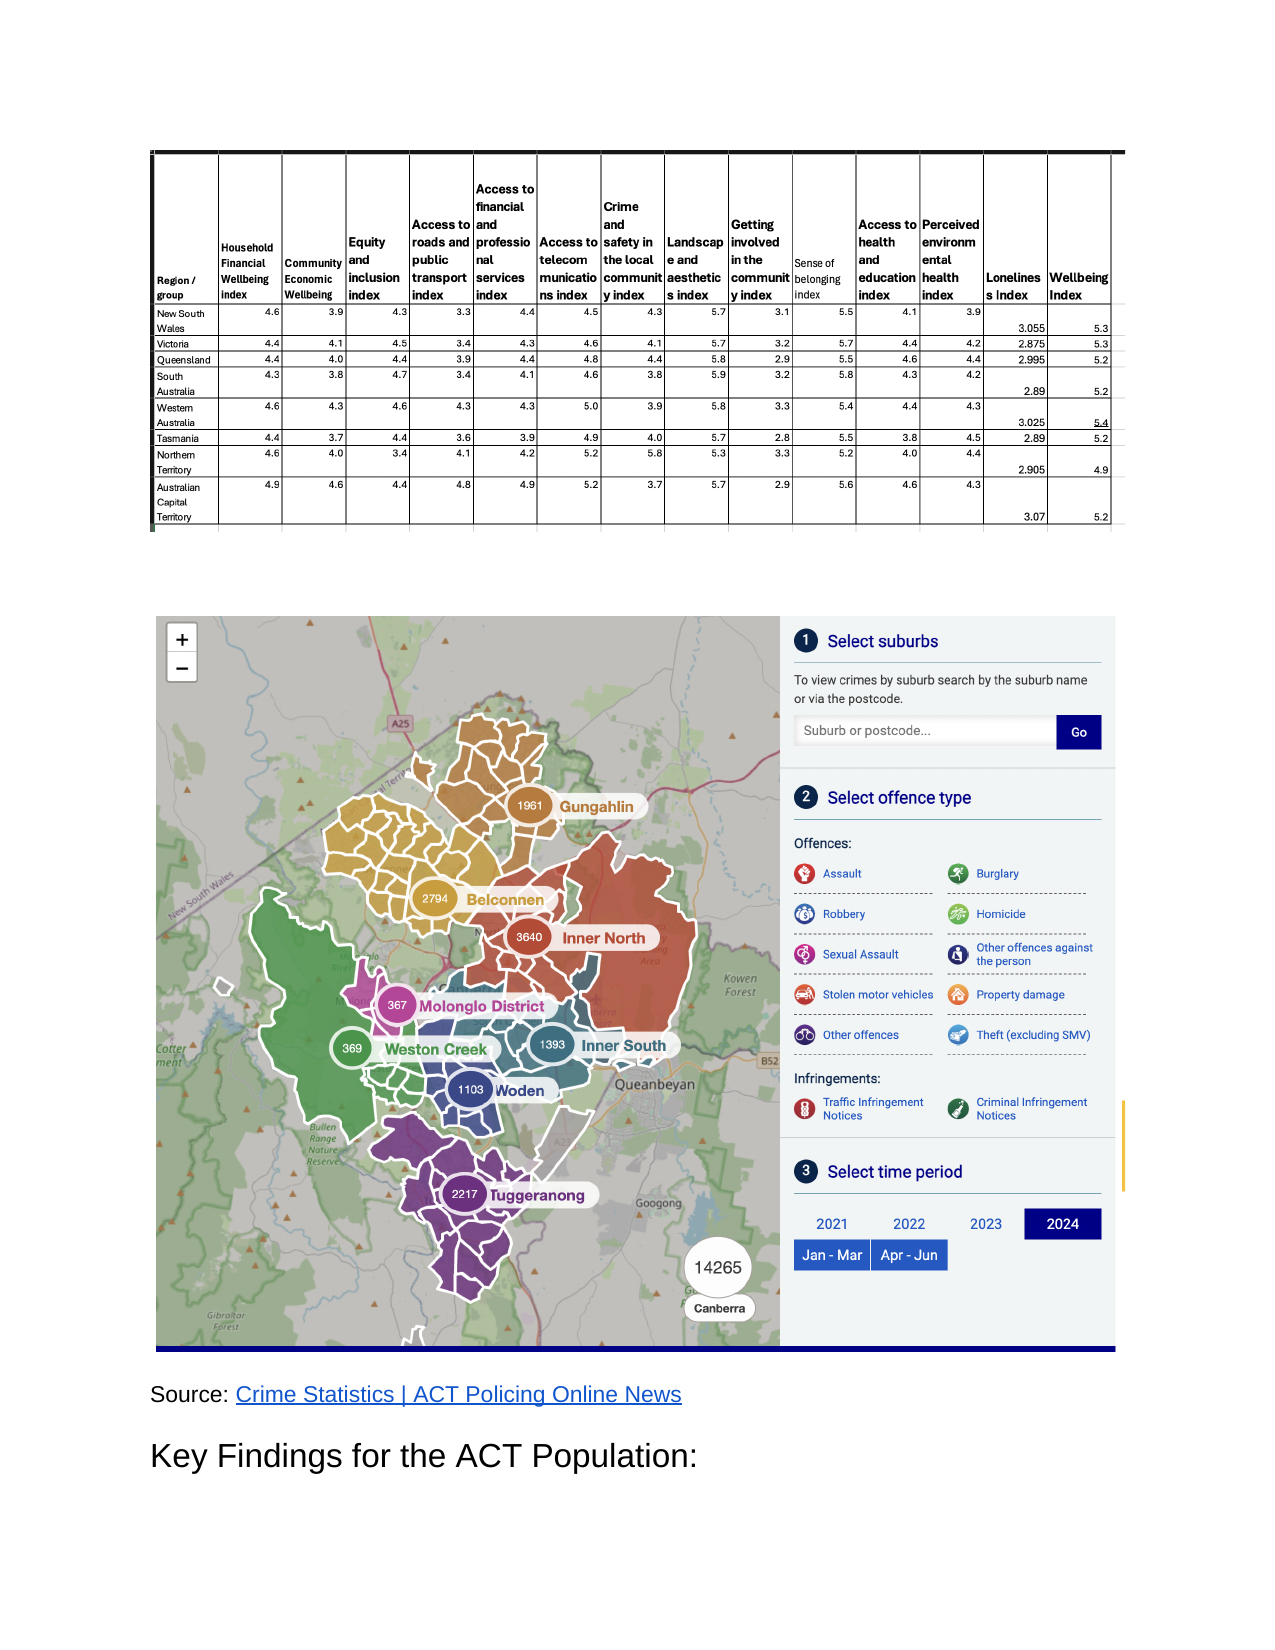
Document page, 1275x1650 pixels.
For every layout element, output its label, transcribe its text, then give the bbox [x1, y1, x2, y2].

picture [150, 616, 1125, 1352]
picture [150, 150, 1125, 532]
subtitle Key Findings for the ACT Population: [150, 1436, 1125, 1474]
text Source: Crime Statistics | ACT Policing Online News [150, 1381, 1125, 1407]
